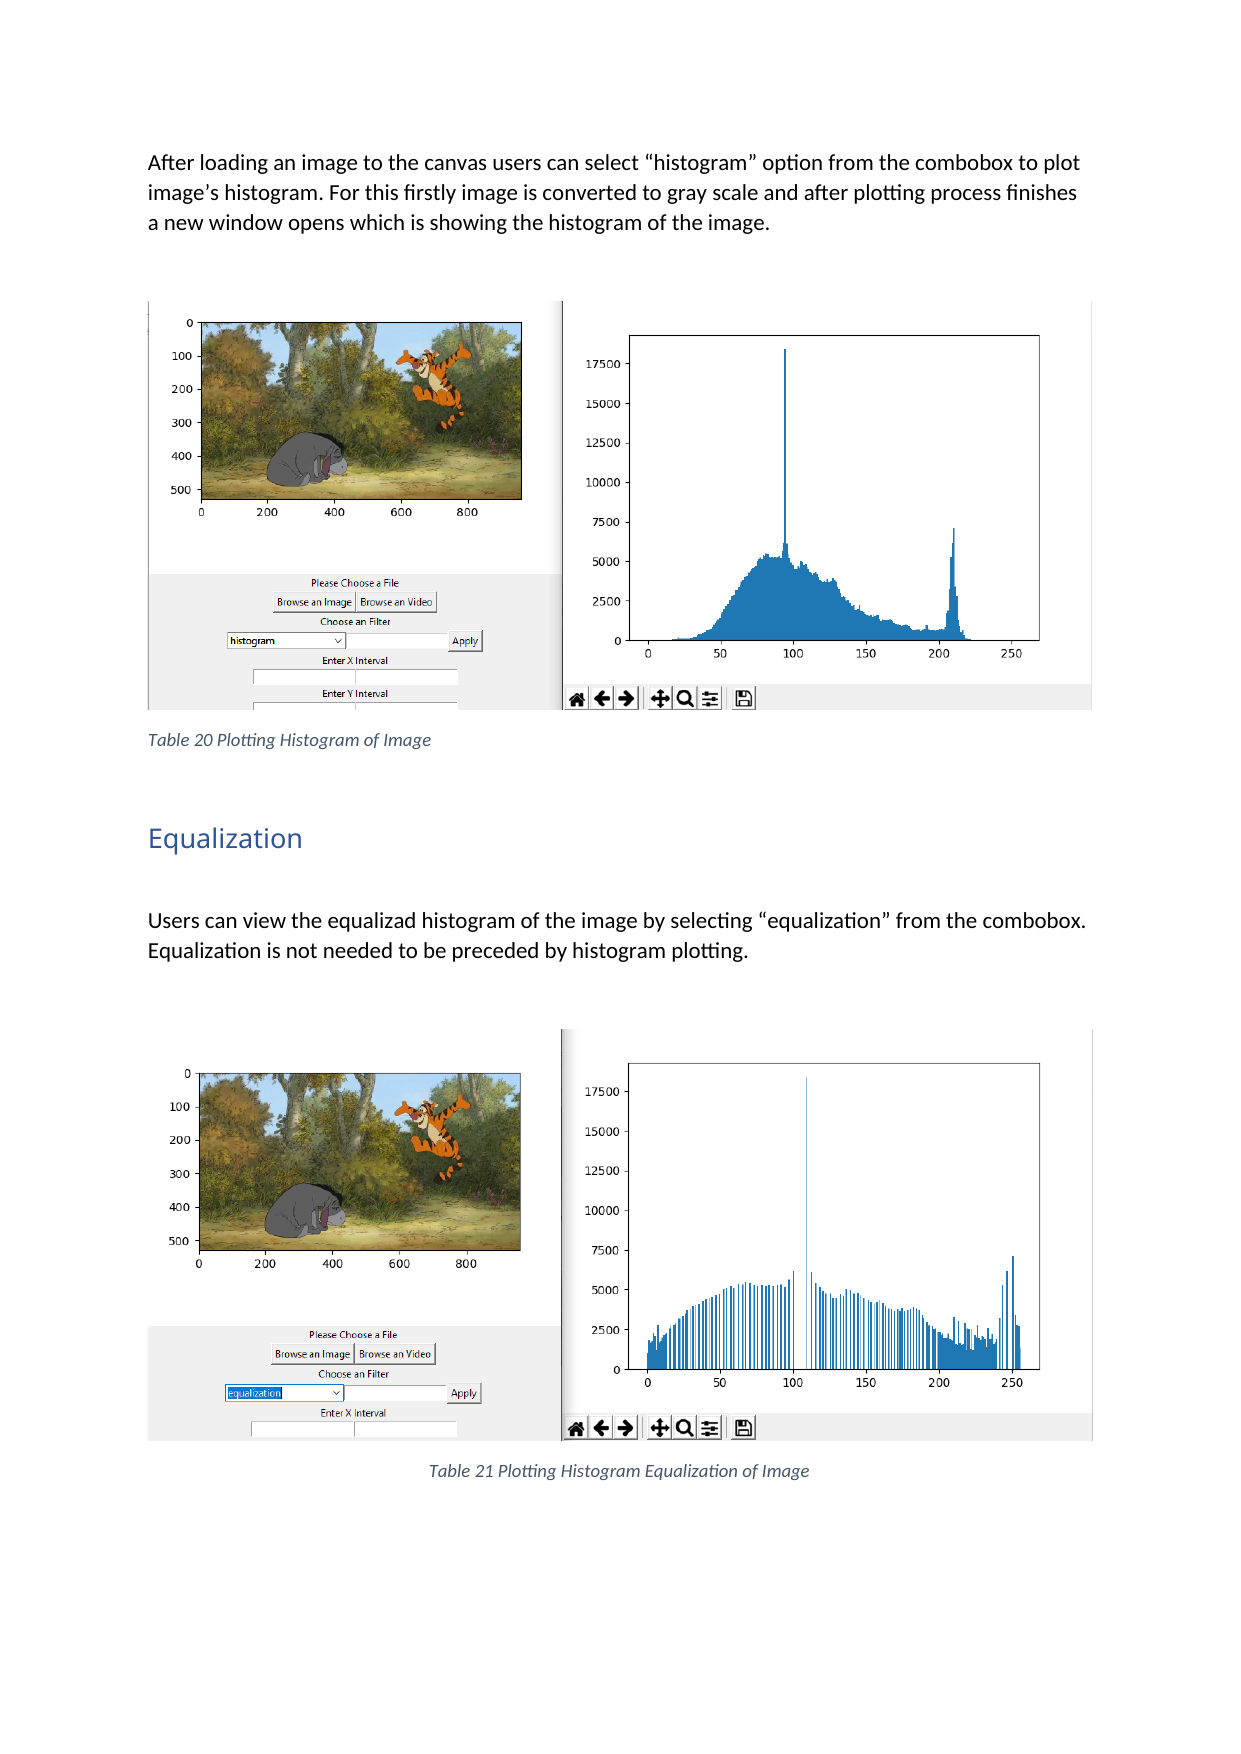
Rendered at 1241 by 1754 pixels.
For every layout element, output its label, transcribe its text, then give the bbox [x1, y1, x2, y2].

text Table 20 Plotting Histogram of Image [148, 728, 1093, 751]
picture [147, 1029, 1093, 1441]
text After loading an image to the canvas users can select “histogram” option from the combobox to plot image’s histogram. For this firstly image is converted to gray scale and after plotting process finishes a new window opens which is showing the histogram of the image. [148, 148, 1093, 236]
text Table 21 Plotting Histogram Equalization of Image [148, 1459, 1093, 1482]
text Users can view the equalizad histogram of the image by selecting “equalization” from the combobox. Equalization is not needed to be preceded by histogram plotting. [148, 906, 1093, 964]
picture [147, 301, 1092, 710]
subtitle Equalization [148, 819, 1093, 856]
